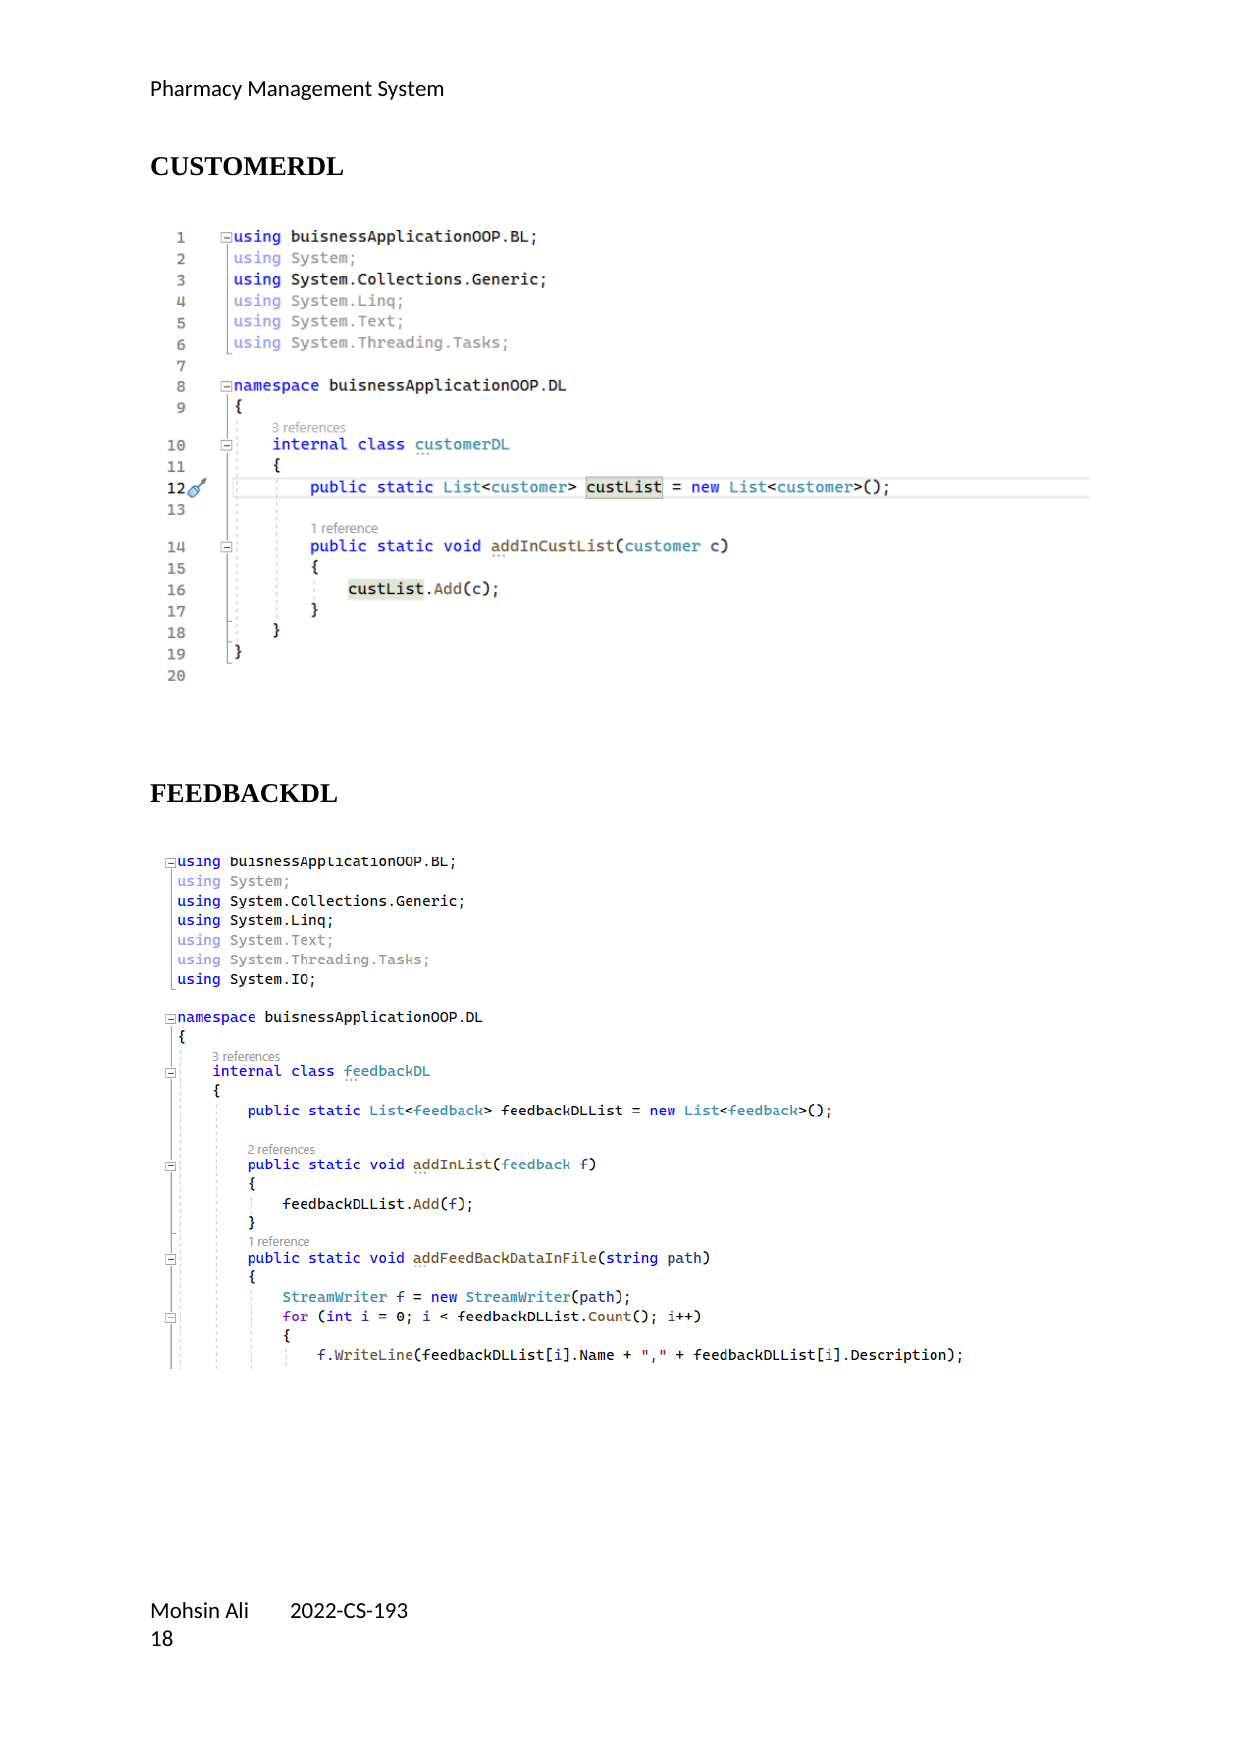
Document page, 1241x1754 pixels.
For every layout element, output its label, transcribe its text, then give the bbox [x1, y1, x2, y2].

picture [150, 857, 1091, 1369]
subtitle CUSTOMERDL [150, 150, 1090, 181]
picture [150, 230, 1091, 712]
subtitle FEEDBACKDL [150, 777, 1090, 808]
